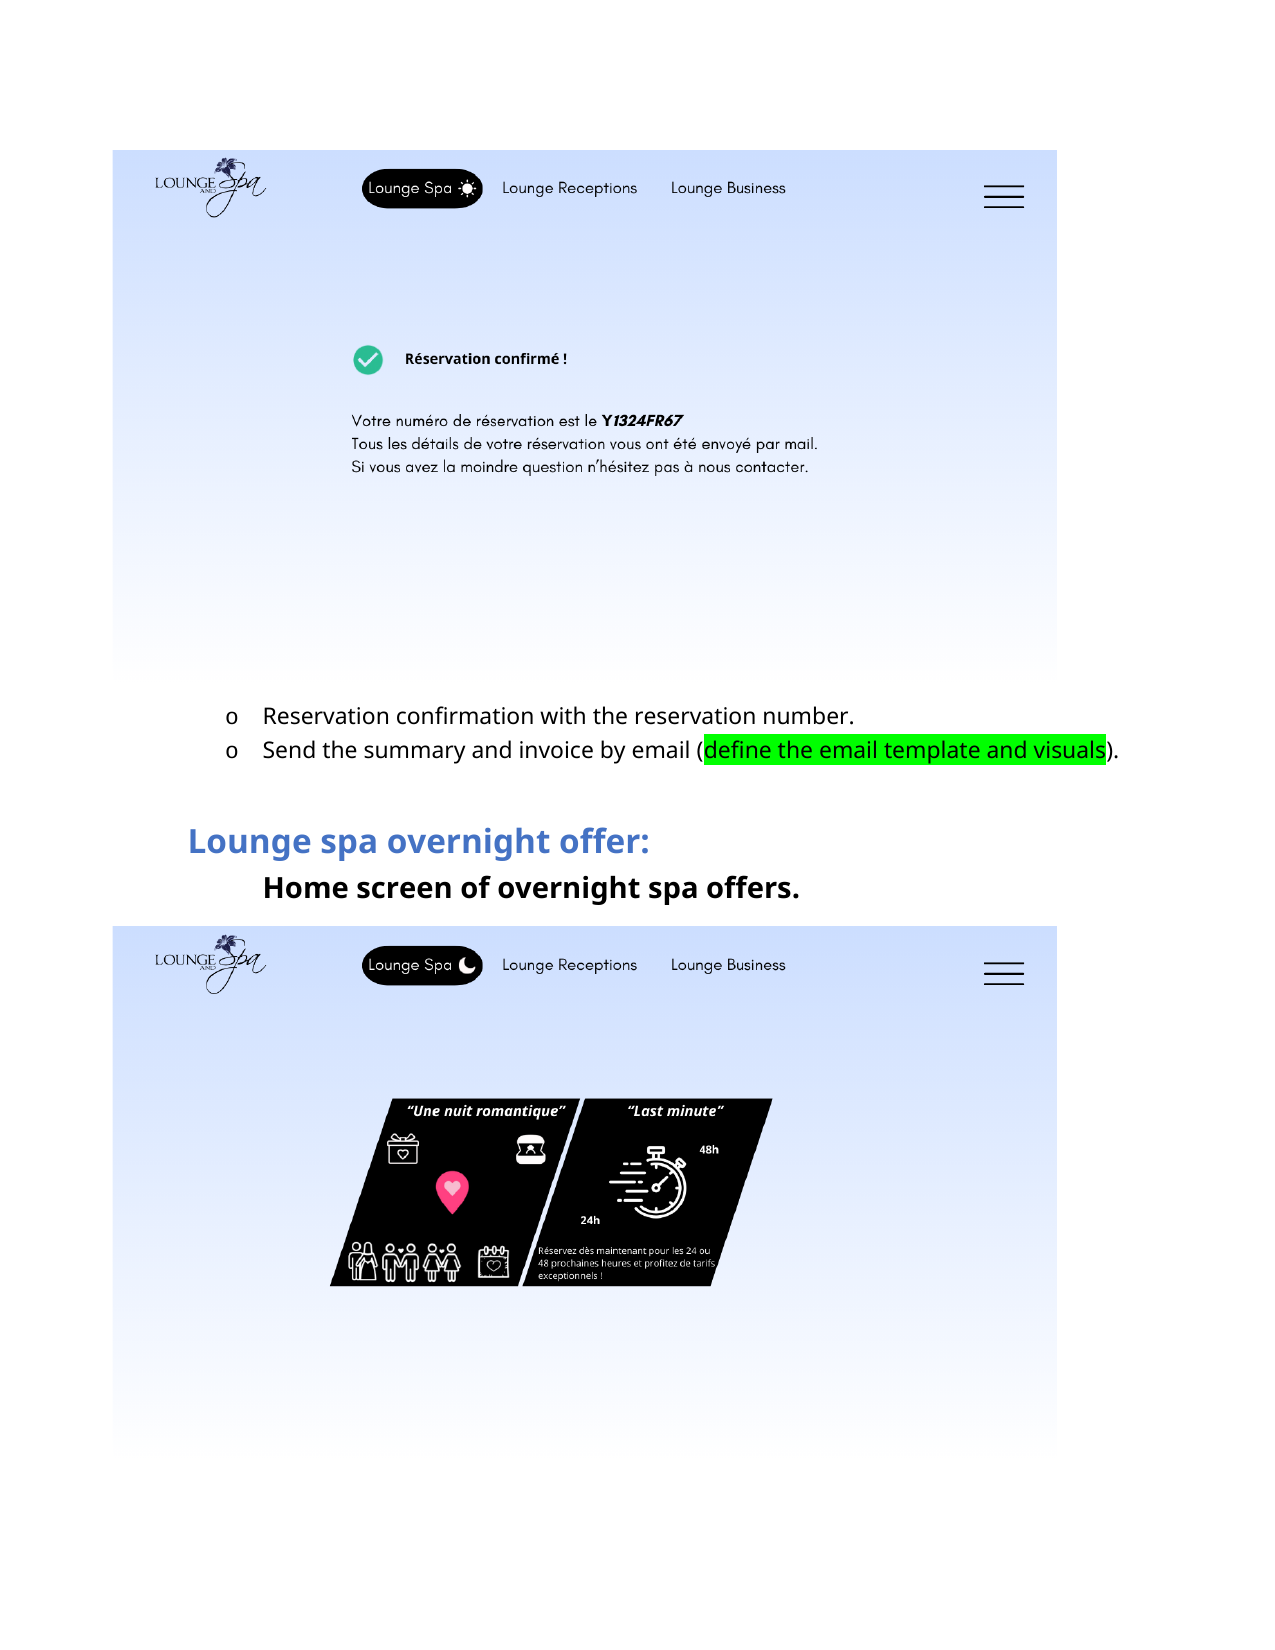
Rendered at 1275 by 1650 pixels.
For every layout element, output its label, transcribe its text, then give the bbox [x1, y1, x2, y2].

list Send the summary and invoice by email (define the email template and visuals). [225, 734, 704, 765]
subtitle Lounge spa overnight offer: [187, 818, 1162, 864]
picture [112, 150, 1057, 682]
picture [112, 926, 1057, 1458]
list Reservation confirmation with the reservation number. [225, 700, 1162, 731]
subtitle Home screen of overnight spa offers. [262, 867, 1162, 907]
